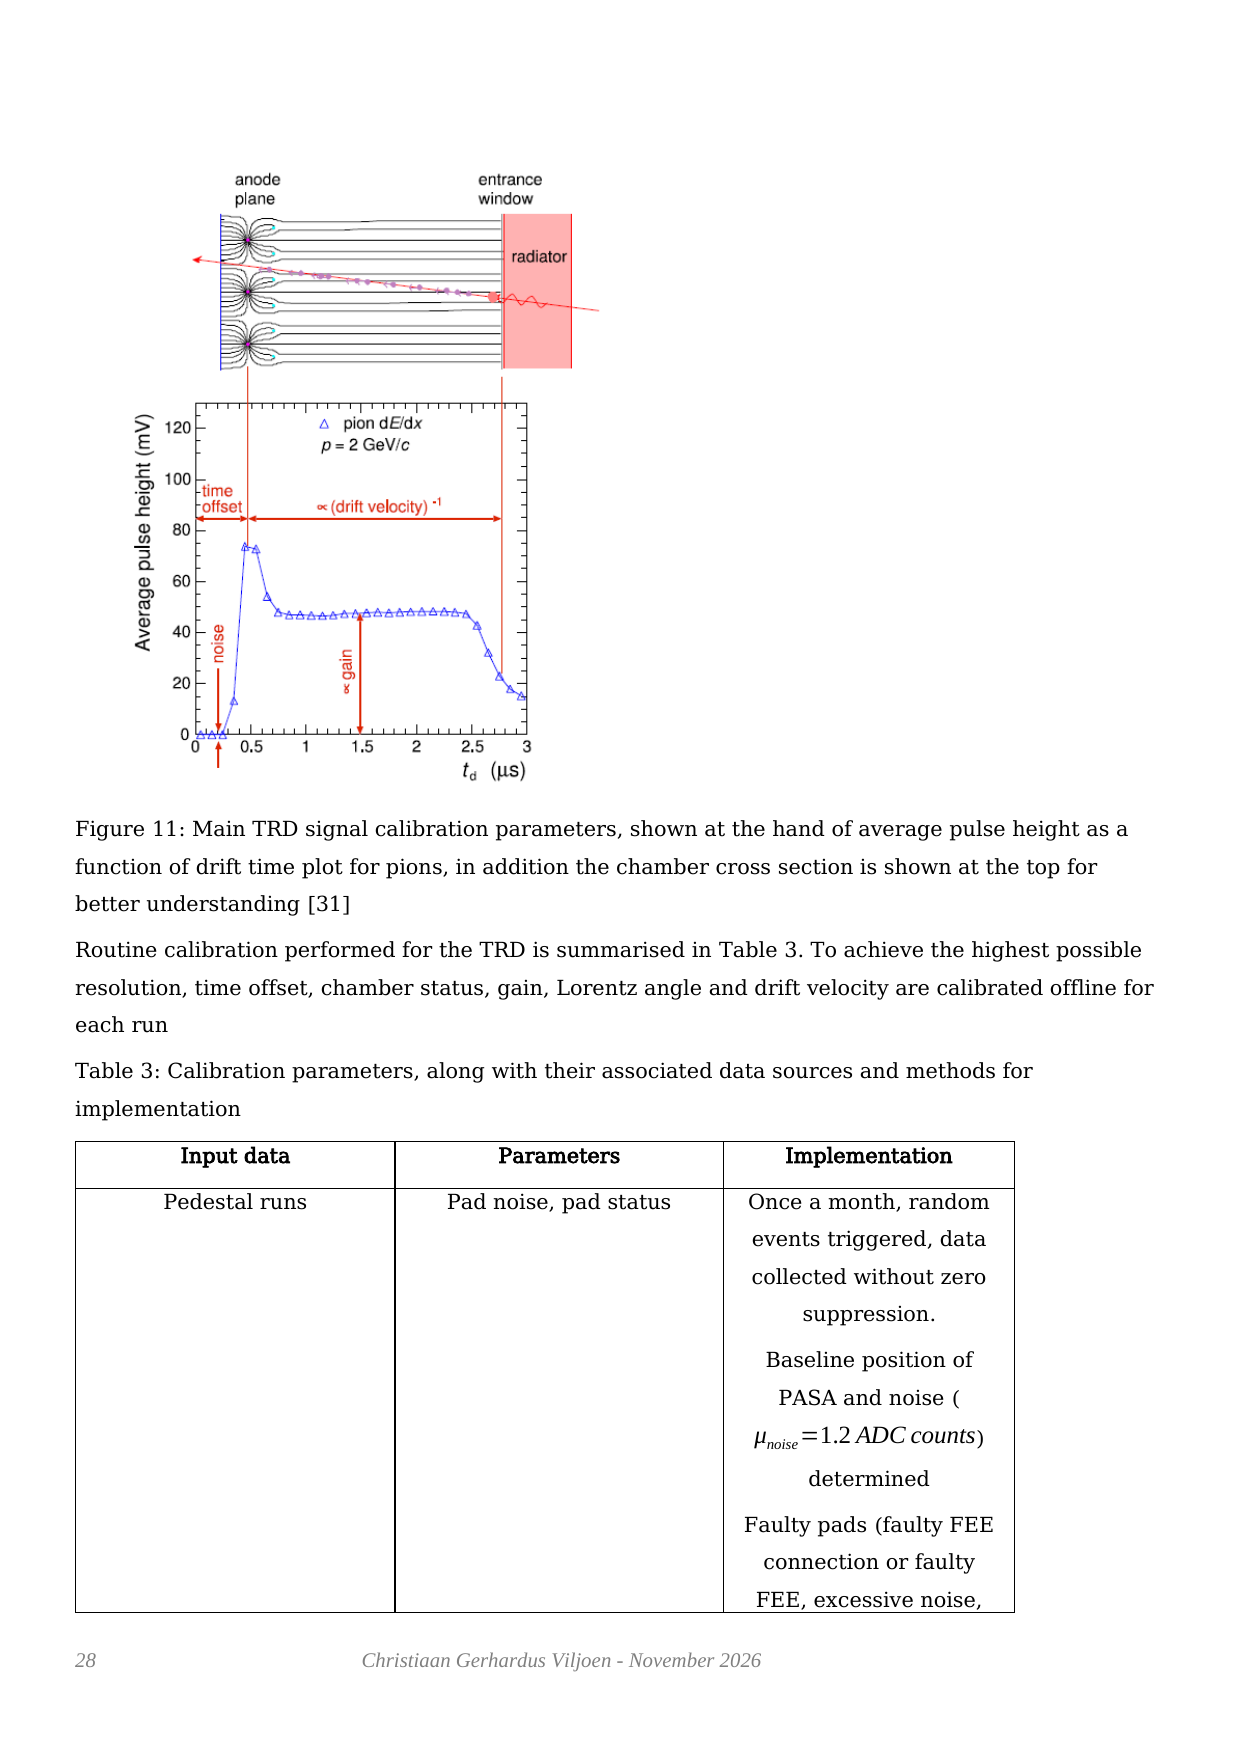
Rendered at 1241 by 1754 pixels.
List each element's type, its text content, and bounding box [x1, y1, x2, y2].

text Table 3: Calibration parameters, along with their associated data sources and methods for implementation [75, 1058, 1165, 1120]
table_header Parameters [396, 1142, 723, 1188]
picture [75, 135, 629, 796]
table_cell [724, 1189, 1014, 1612]
table_header Implementation [724, 1142, 1014, 1188]
text Routine calibration performed for the TRD is summarised in Table 3. To achieve the highest possible resolution, time offset, chamber status, gain, Lorentz angle and drift velocity are calibrated offline for each run [75, 937, 1165, 1037]
table_cell Pedestal runs [76, 1189, 394, 1612]
table_header Input data [76, 1142, 394, 1188]
text Figure 11: Main TRD signal calibration parameters, shown at the hand of average pulse height as a function of drift time plot for pions, in addition the chamber cross section is shown at the top for better understanding [75, 816, 1165, 916]
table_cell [396, 1189, 723, 1612]
